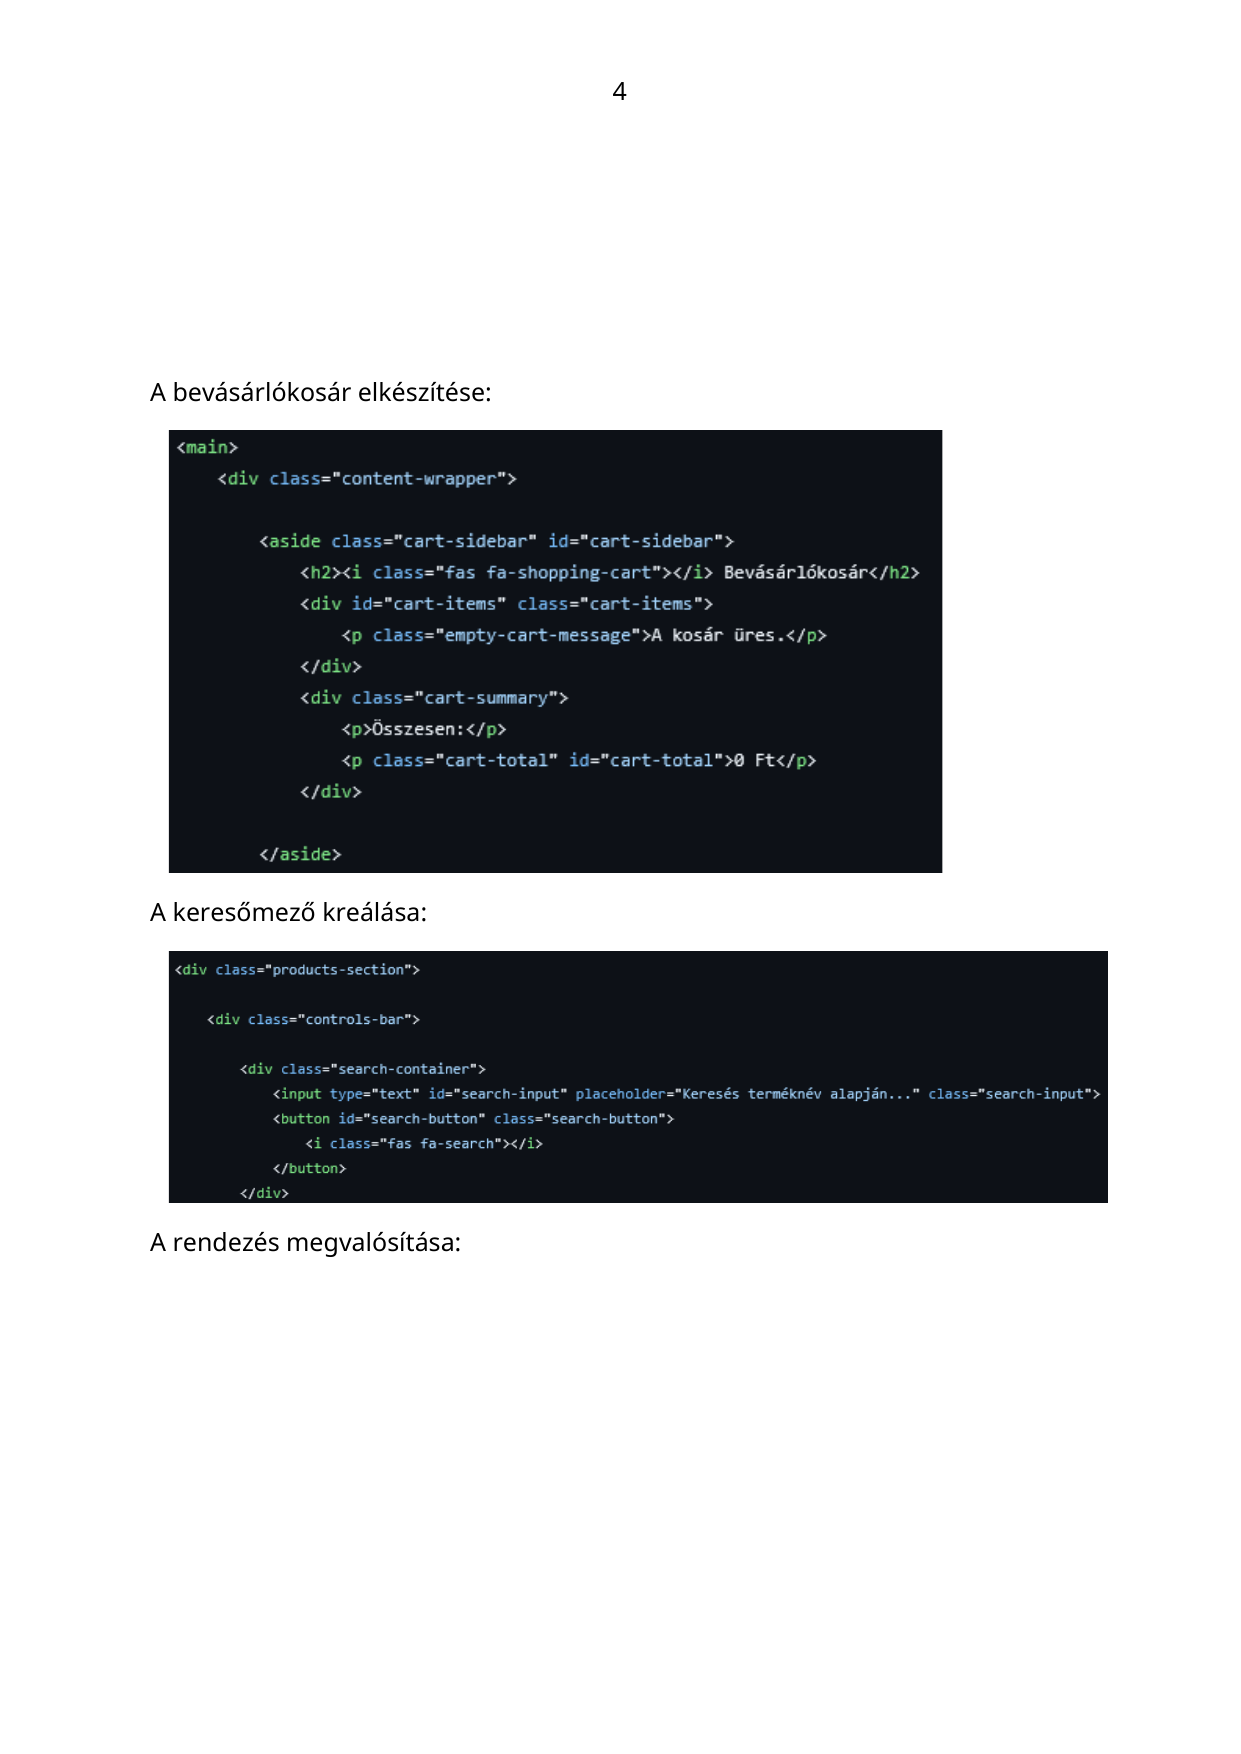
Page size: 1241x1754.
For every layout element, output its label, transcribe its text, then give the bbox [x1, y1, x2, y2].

text A bevásárlókosár elkészítése: [150, 374, 1090, 409]
text A keresőmező kreálása: [150, 895, 1090, 929]
text A rendezés megvalósítása: [150, 1225, 1090, 1259]
